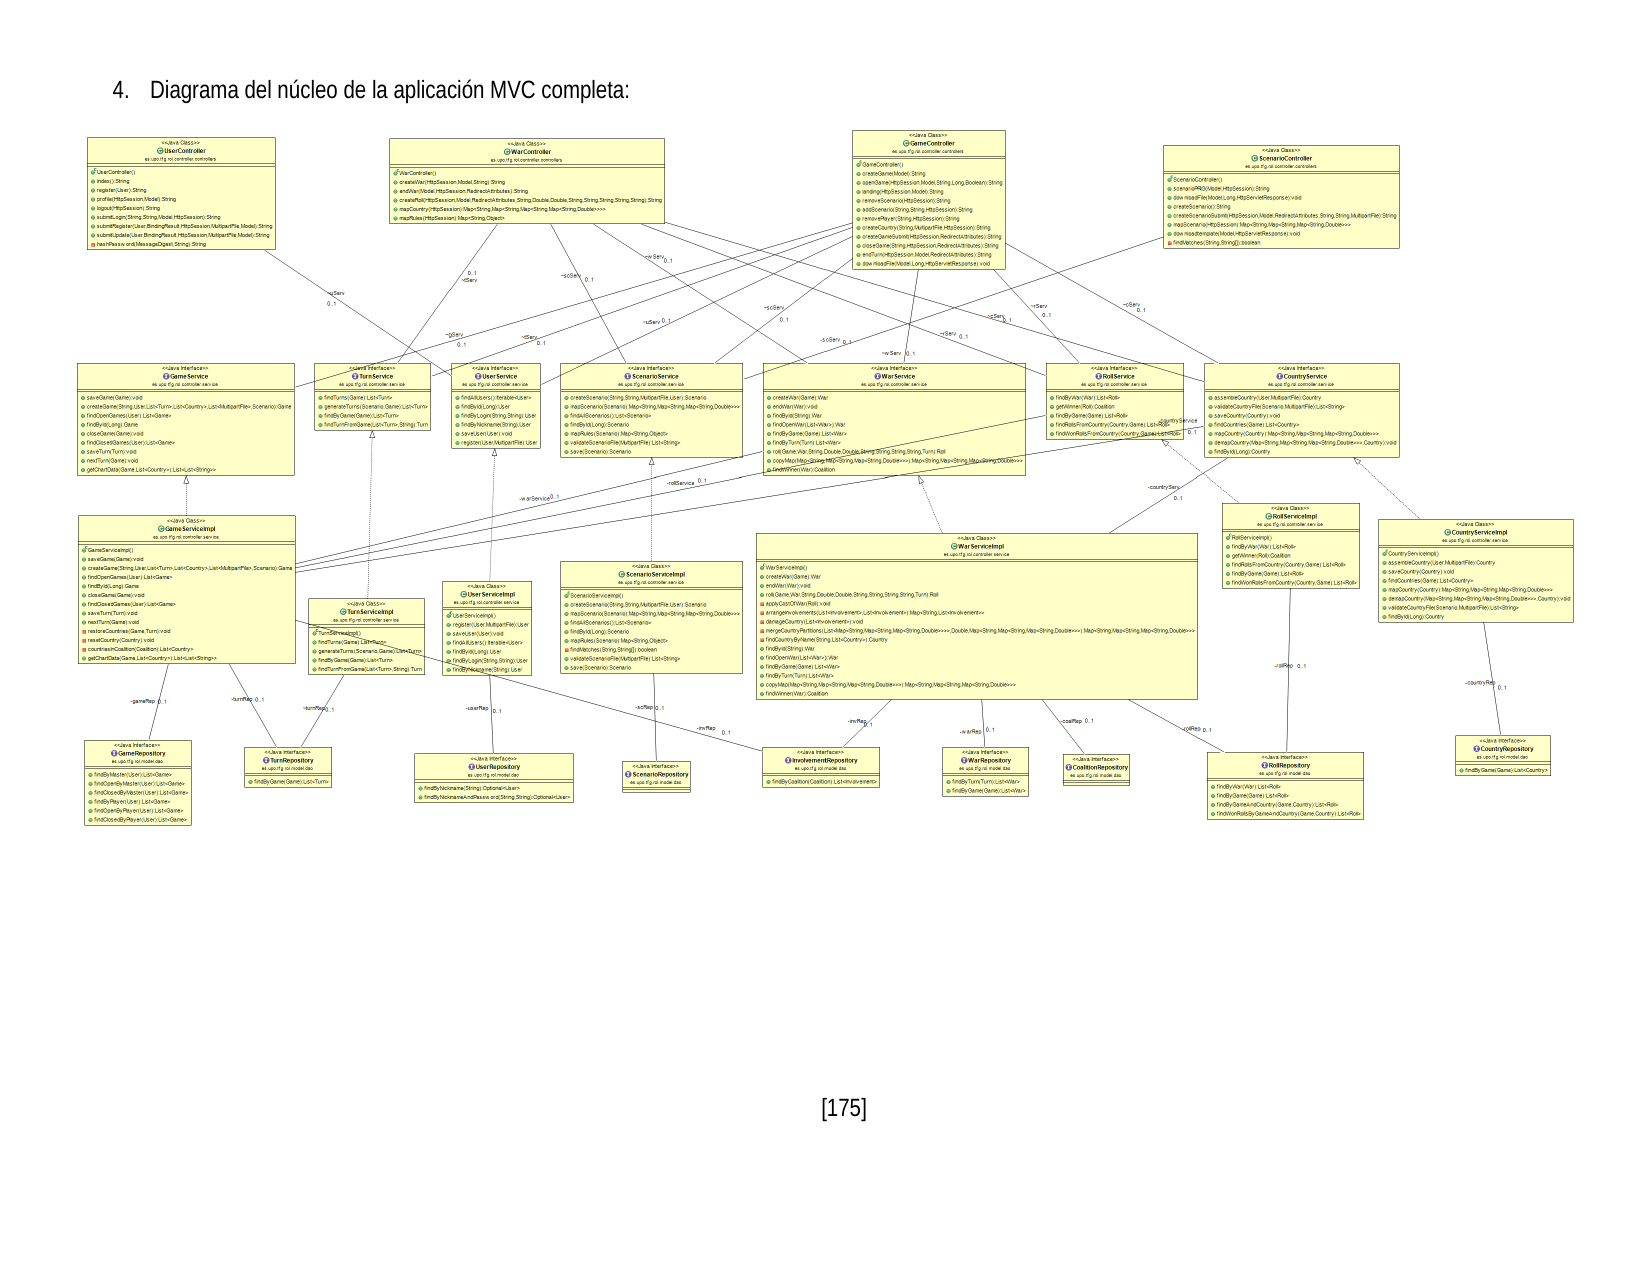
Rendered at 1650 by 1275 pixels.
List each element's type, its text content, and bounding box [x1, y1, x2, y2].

picture [75, 128, 1575, 827]
list Diagrama del núcleo de la aplicación MVC completa: [112, 75, 1575, 104]
